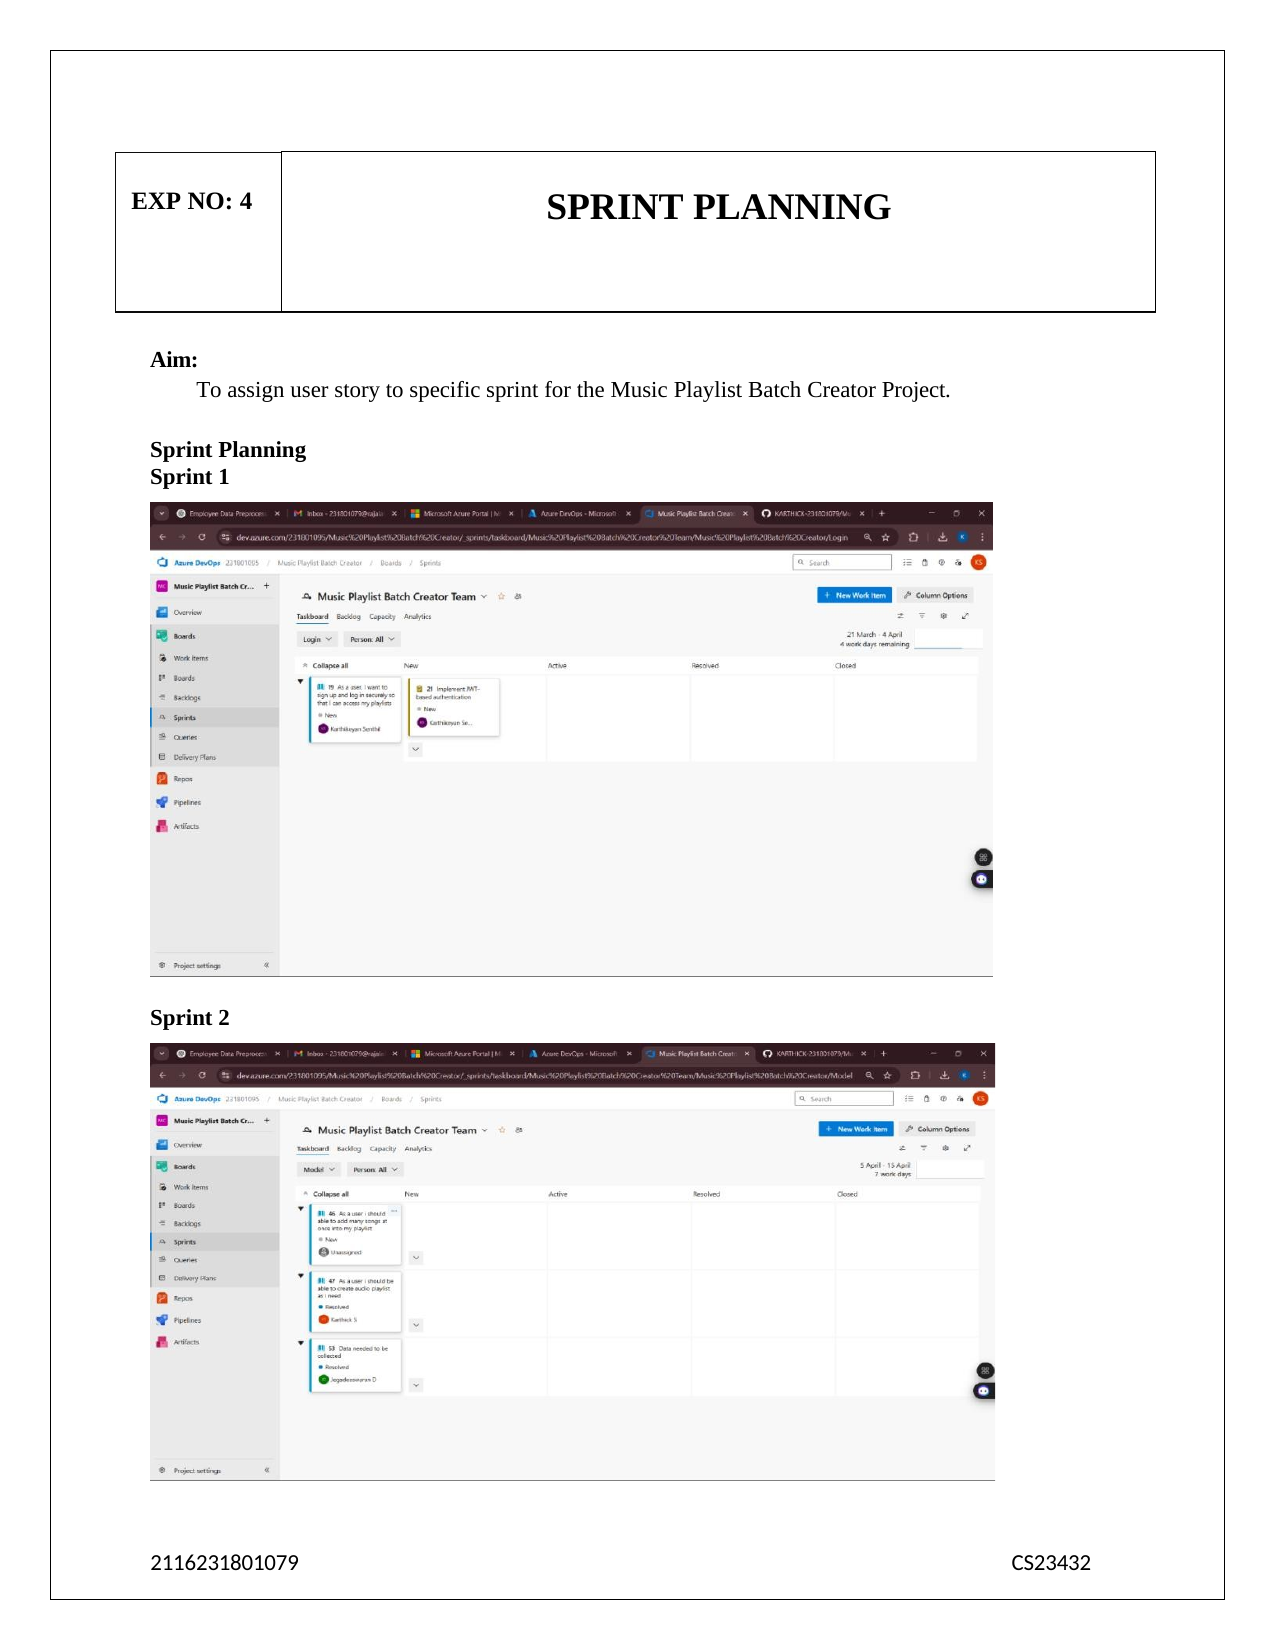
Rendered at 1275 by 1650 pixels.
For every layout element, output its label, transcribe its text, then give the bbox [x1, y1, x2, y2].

text Aim: [150, 346, 1187, 372]
picture [150, 1043, 996, 1481]
text To assign user story to specific sprint for the Music Playlist Batch Creator Project. [196, 376, 1187, 402]
picture [150, 502, 993, 977]
text Sprint Planning Sprint 1 [150, 437, 365, 489]
text Sprint 2 [150, 1004, 1187, 1030]
